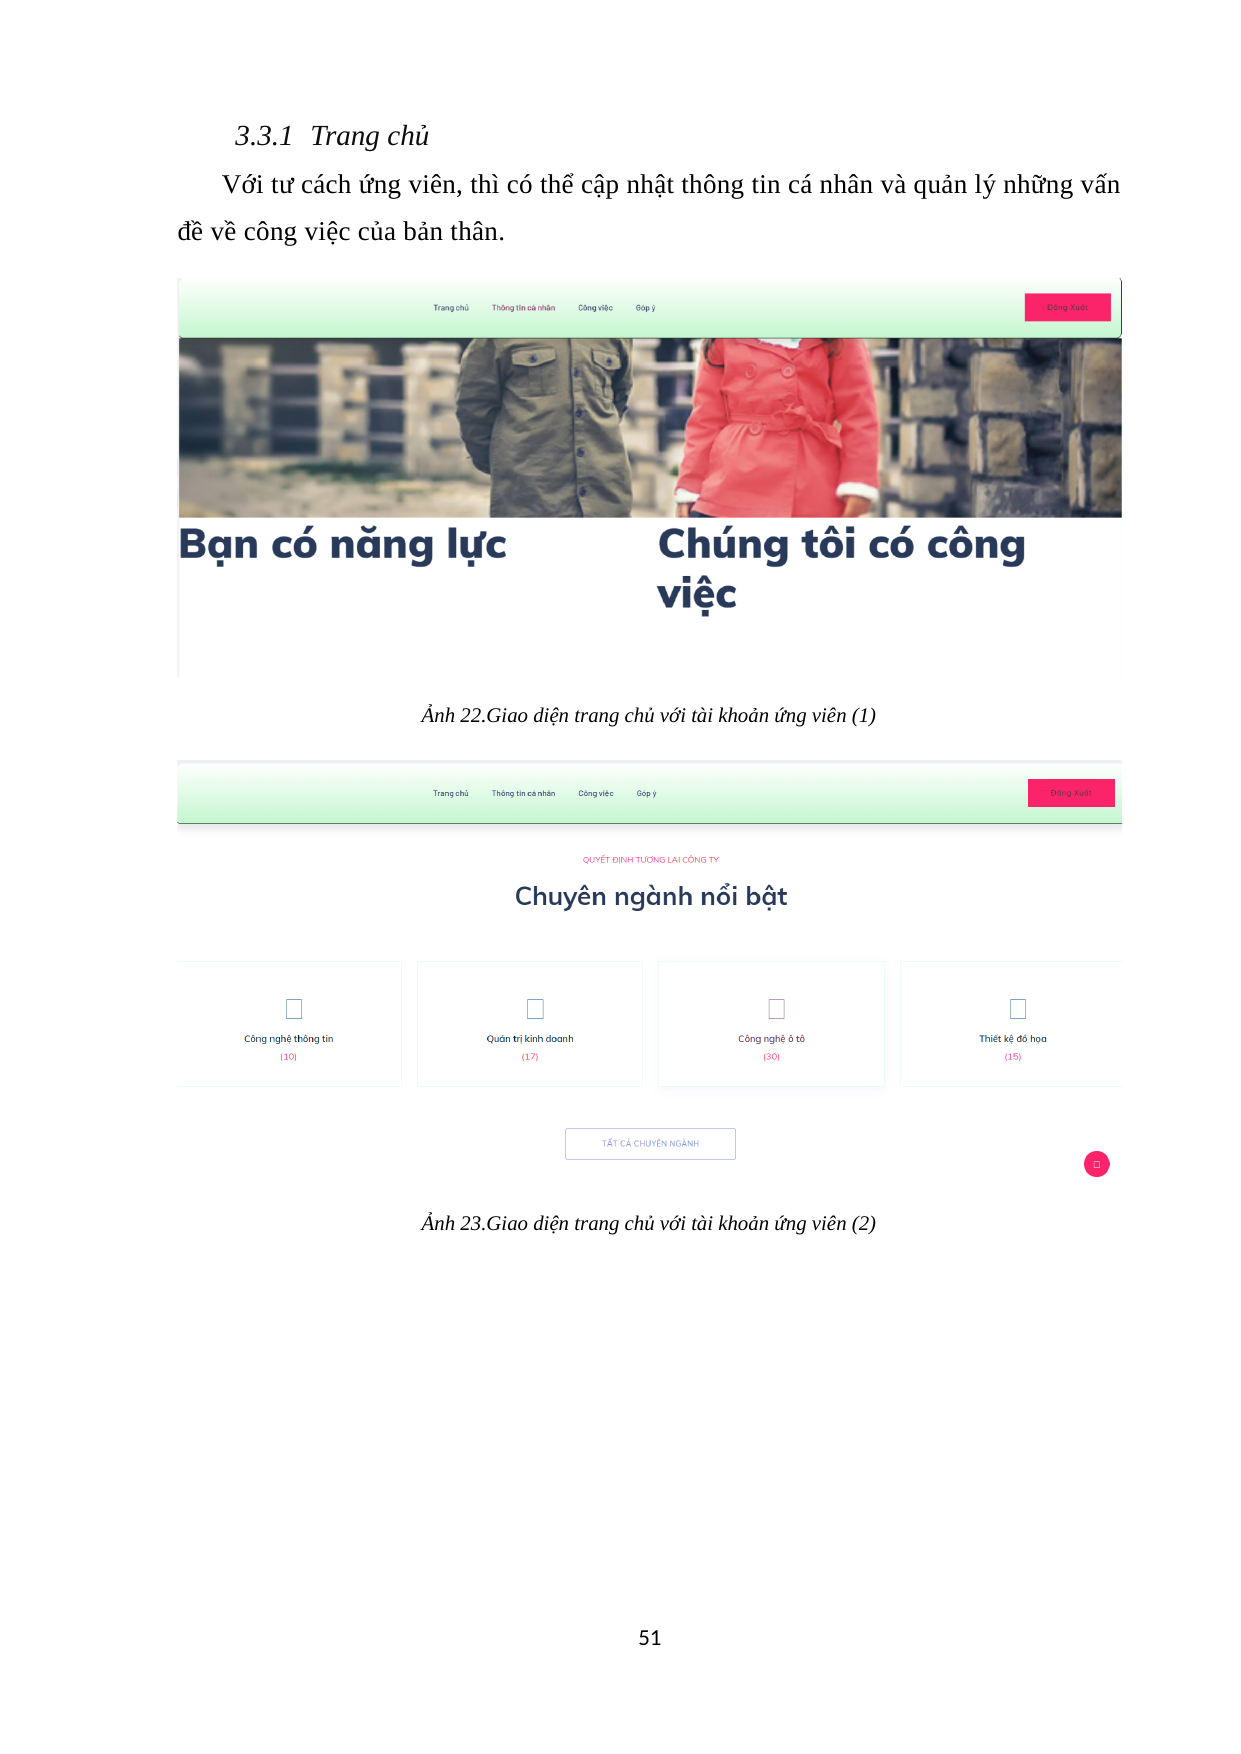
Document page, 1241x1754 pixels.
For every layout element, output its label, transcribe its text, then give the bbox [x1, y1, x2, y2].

text Với tư cách ứng viên, thì có thể cập nhật thông tin cá nhân và quản lý những vấn đề về công việc của bản thân. [177, 168, 1122, 246]
subtitle Trang chủ [235, 118, 1122, 152]
picture [177, 278, 1123, 677]
picture [177, 760, 1123, 1184]
text Ảnh 22.Giao diện trang chủ với tài khoản ứng viên (1) [177, 703, 1122, 727]
text Ảnh 23.Giao diện trang chủ với tài khoản ứng viên (2) [177, 1211, 1122, 1234]
